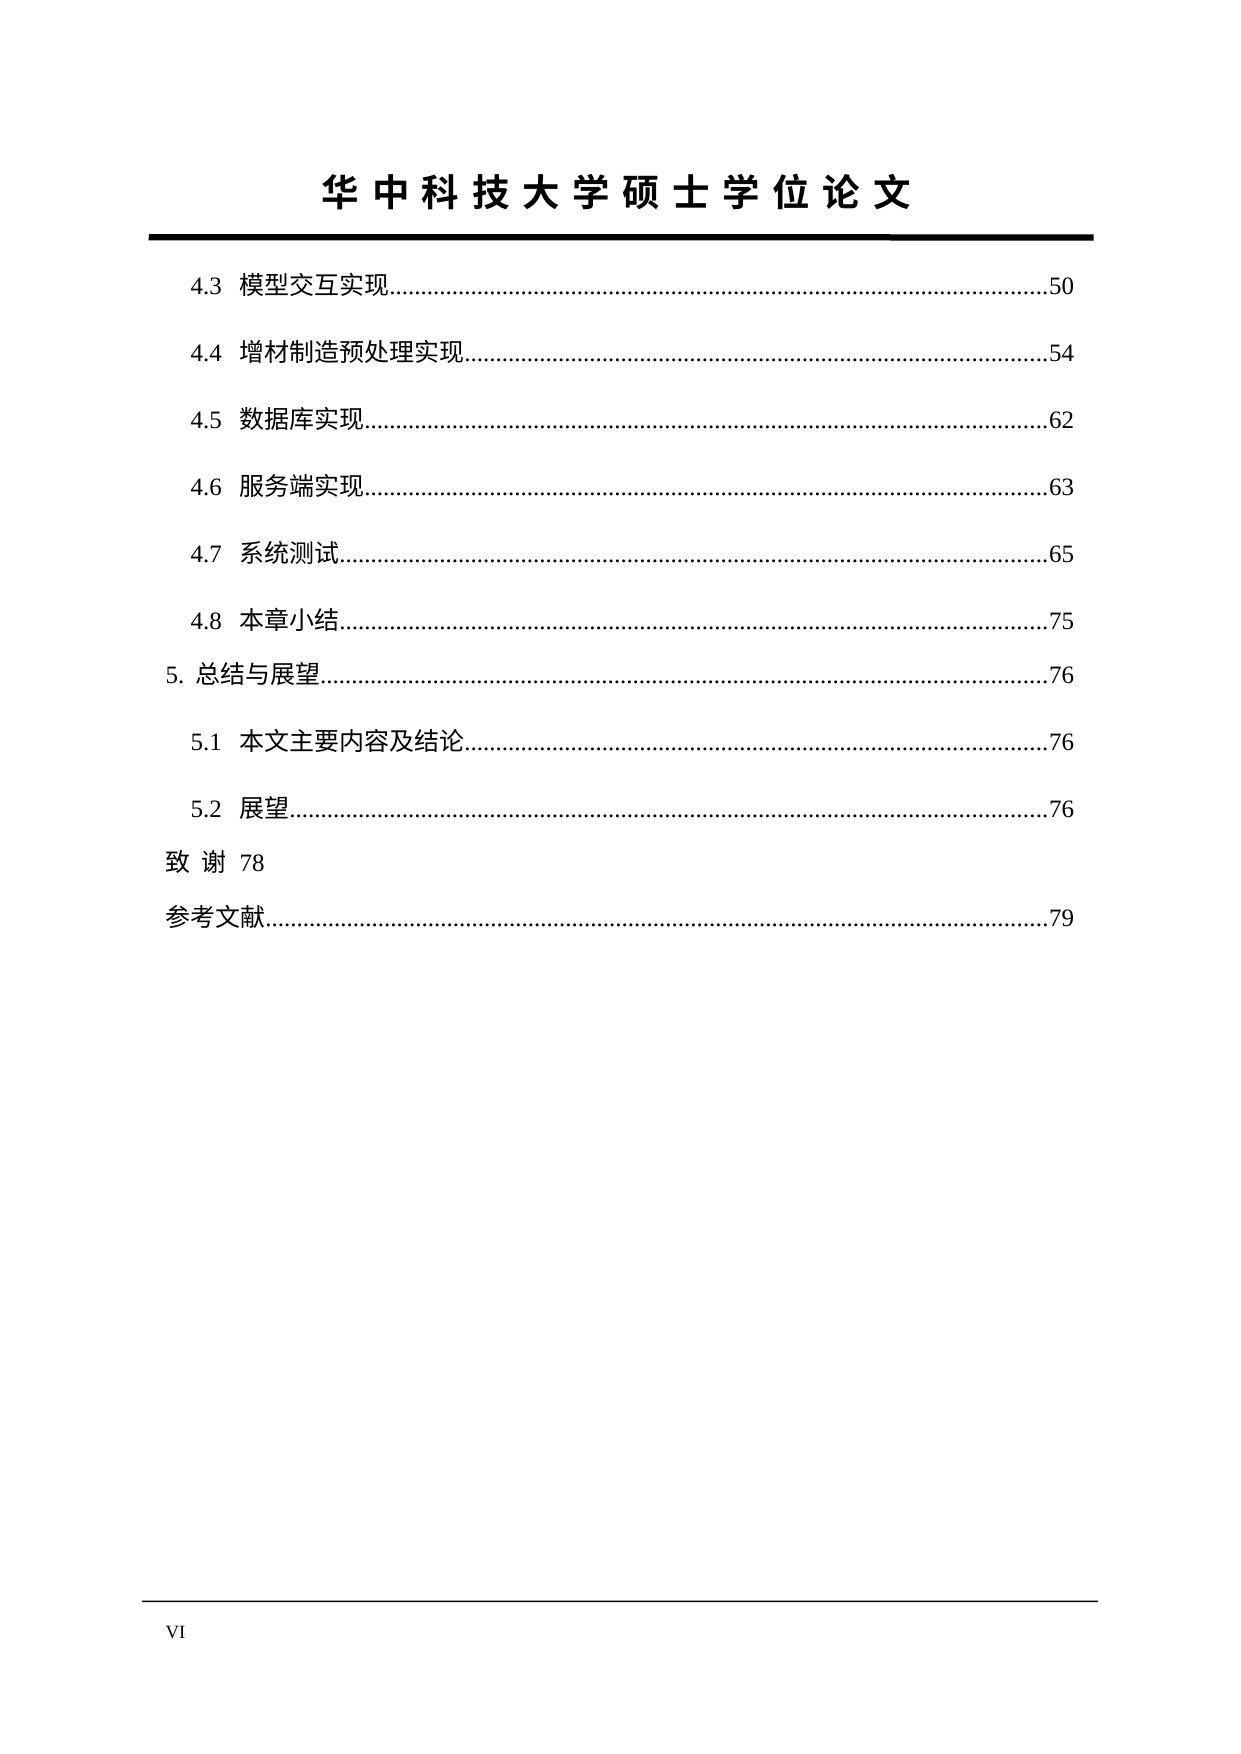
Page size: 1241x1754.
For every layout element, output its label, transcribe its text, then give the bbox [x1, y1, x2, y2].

text 4.5 数据库实现 62 [190, 399, 1075, 436]
text 5. 总结与展望 76 [165, 654, 1075, 691]
text 4.3 模型交互实现 50 [190, 266, 1075, 302]
text 4.6 服务端实现 63 [190, 466, 1075, 503]
text 4.7 系统测试 65 [190, 533, 1075, 569]
text 5.1 本文主要内容及结论 76 [190, 721, 1075, 758]
text 4.4 增材制造预处理实现 54 [190, 333, 1075, 369]
text 参考文献 79 [165, 897, 1075, 933]
text 5.2 展望 76 [190, 788, 1075, 824]
text 致 谢 78 [165, 843, 1075, 879]
text 4.8 本章小结 75 [190, 600, 1075, 636]
